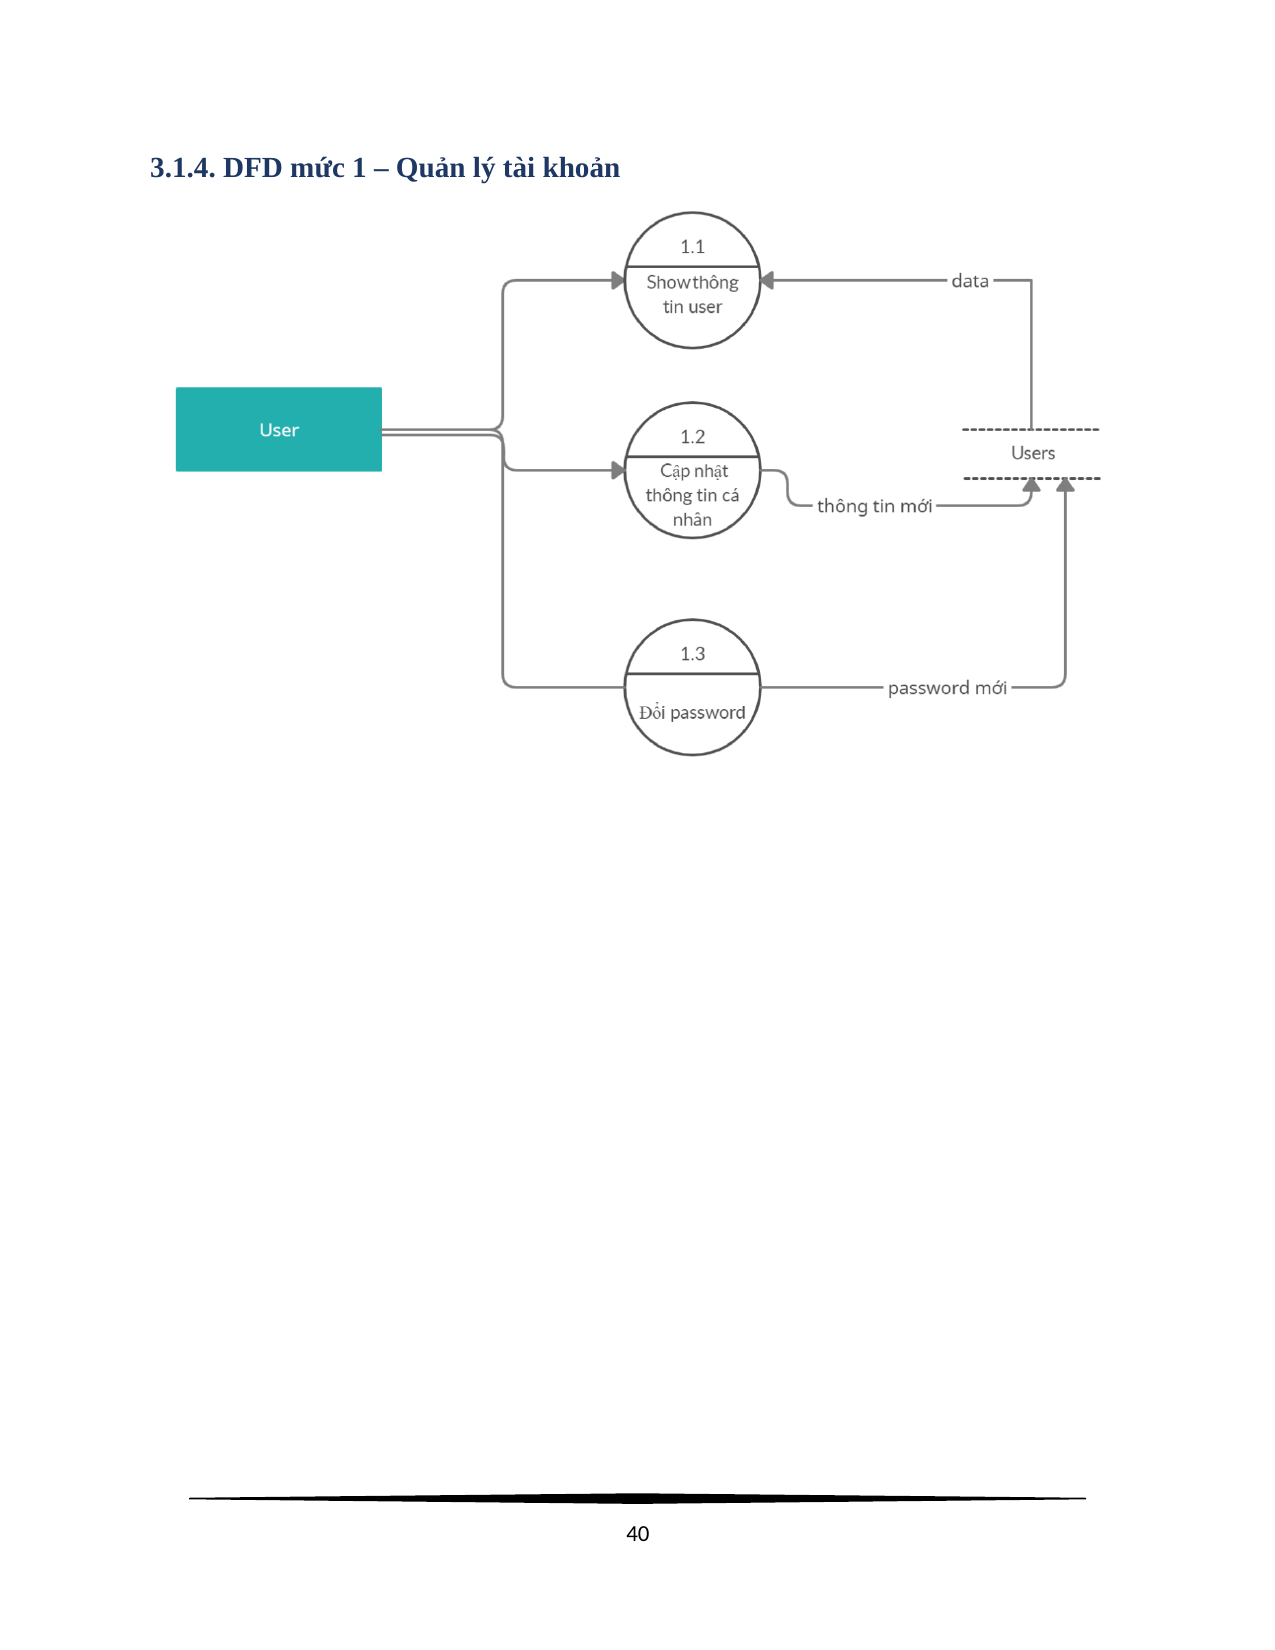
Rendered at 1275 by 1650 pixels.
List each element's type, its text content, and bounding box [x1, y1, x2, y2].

picture [150, 185, 1125, 782]
subtitle 3.1.4. DFD mức 1 – Quản lý tài khoản [150, 150, 1125, 183]
